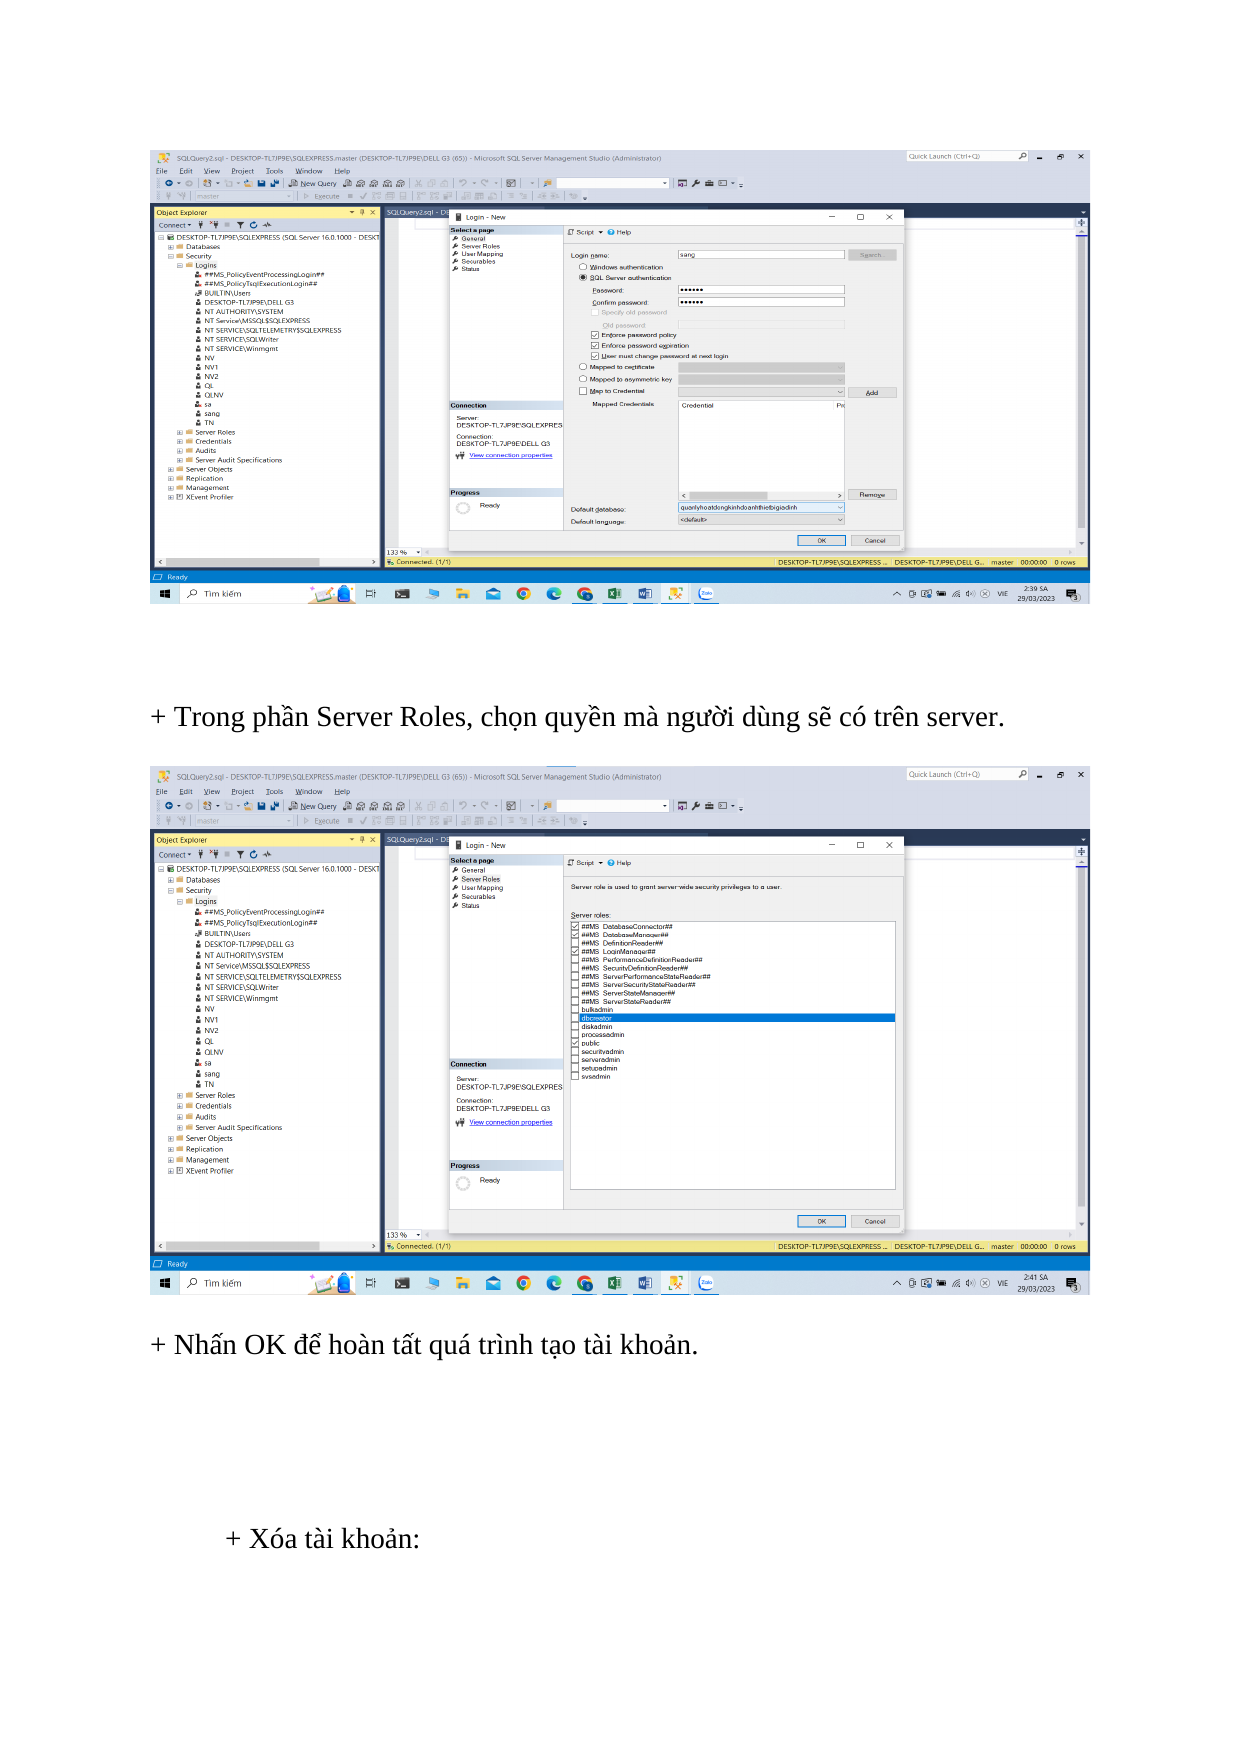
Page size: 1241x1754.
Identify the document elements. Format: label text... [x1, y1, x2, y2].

picture [150, 150, 1091, 604]
text + Xóa tài khoản: [150, 1521, 1090, 1554]
text + Trong phần Server Roles, chọn quyền mà người dùng sẽ có trên server. [150, 699, 1090, 733]
picture [150, 766, 1091, 1295]
text + Nhấn OK để hoàn tất quá trình tạo tài khoản. [150, 1327, 1090, 1361]
